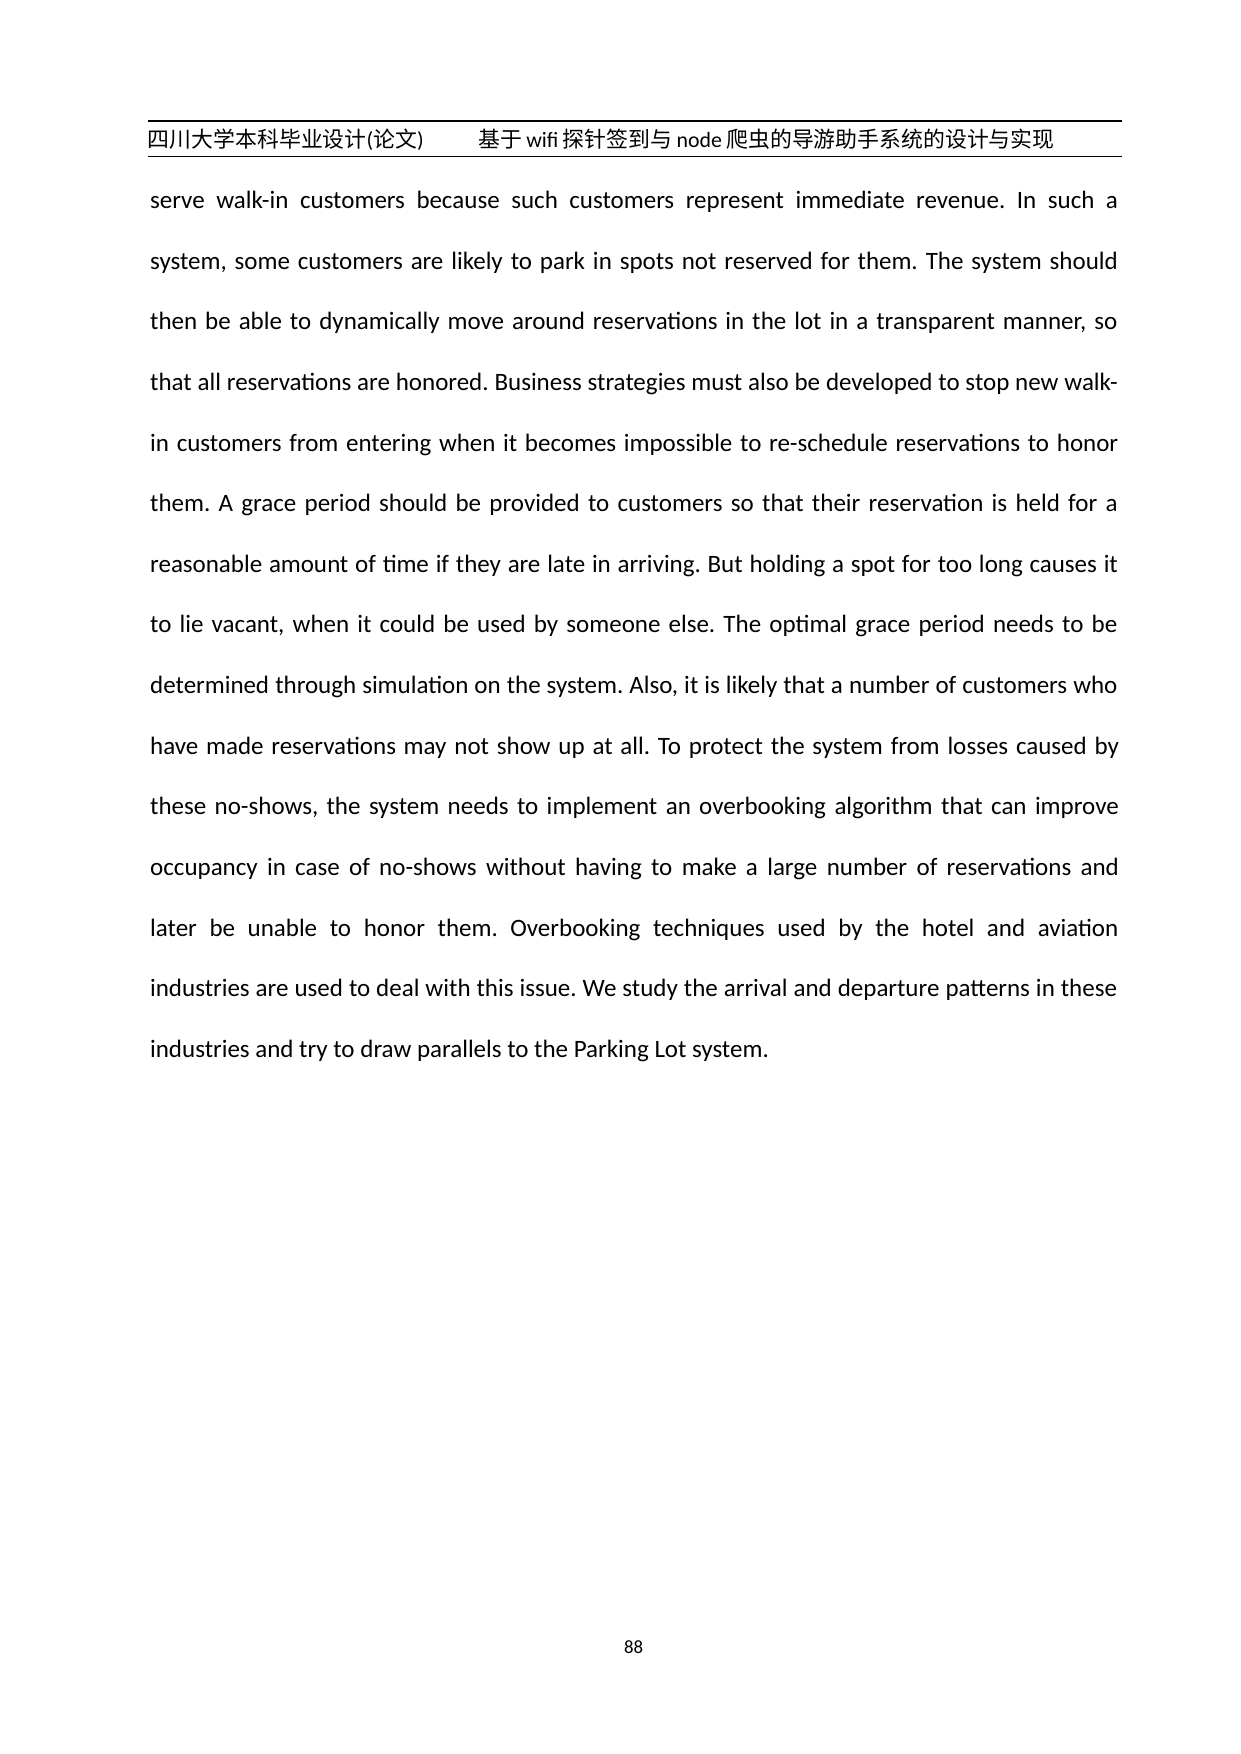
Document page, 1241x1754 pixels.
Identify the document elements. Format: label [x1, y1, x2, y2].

text [150, 169, 1120, 1078]
